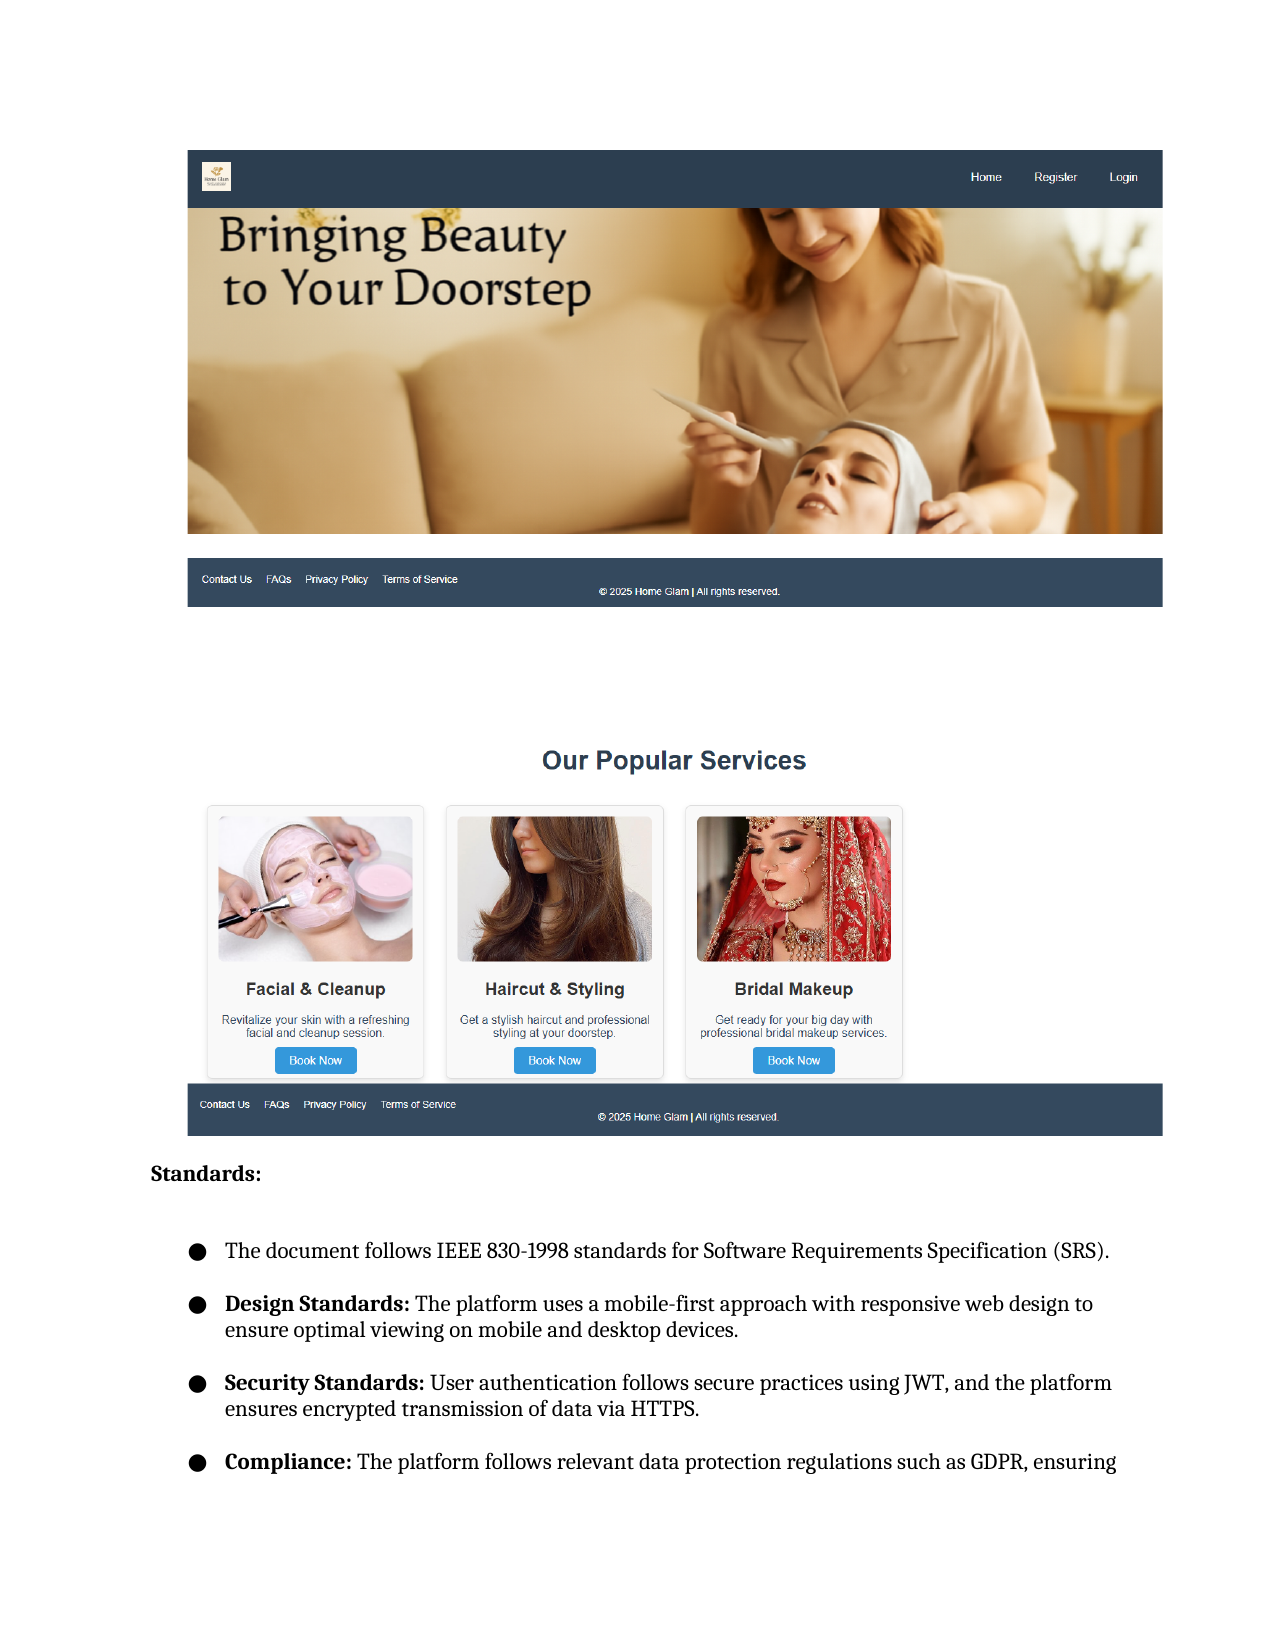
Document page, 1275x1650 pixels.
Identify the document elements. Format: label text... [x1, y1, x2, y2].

list Security Standards: User authentication follows secure practices using JWT, and the platform ensures encrypted transmission of data via HTTPS. [187, 1370, 1125, 1449]
list Design Standards: The platform uses a mobile-first approach with responsive web design to ensure optimal viewing on mobile and desktop devices. [187, 1291, 1125, 1370]
picture [187, 150, 1163, 607]
picture [187, 682, 1163, 1136]
text Standards: [151, 1160, 1125, 1213]
list The document follows IEEE 830-1998 standards for Software Requirements Specification (SRS). [187, 1238, 1125, 1291]
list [187, 1449, 1125, 1475]
